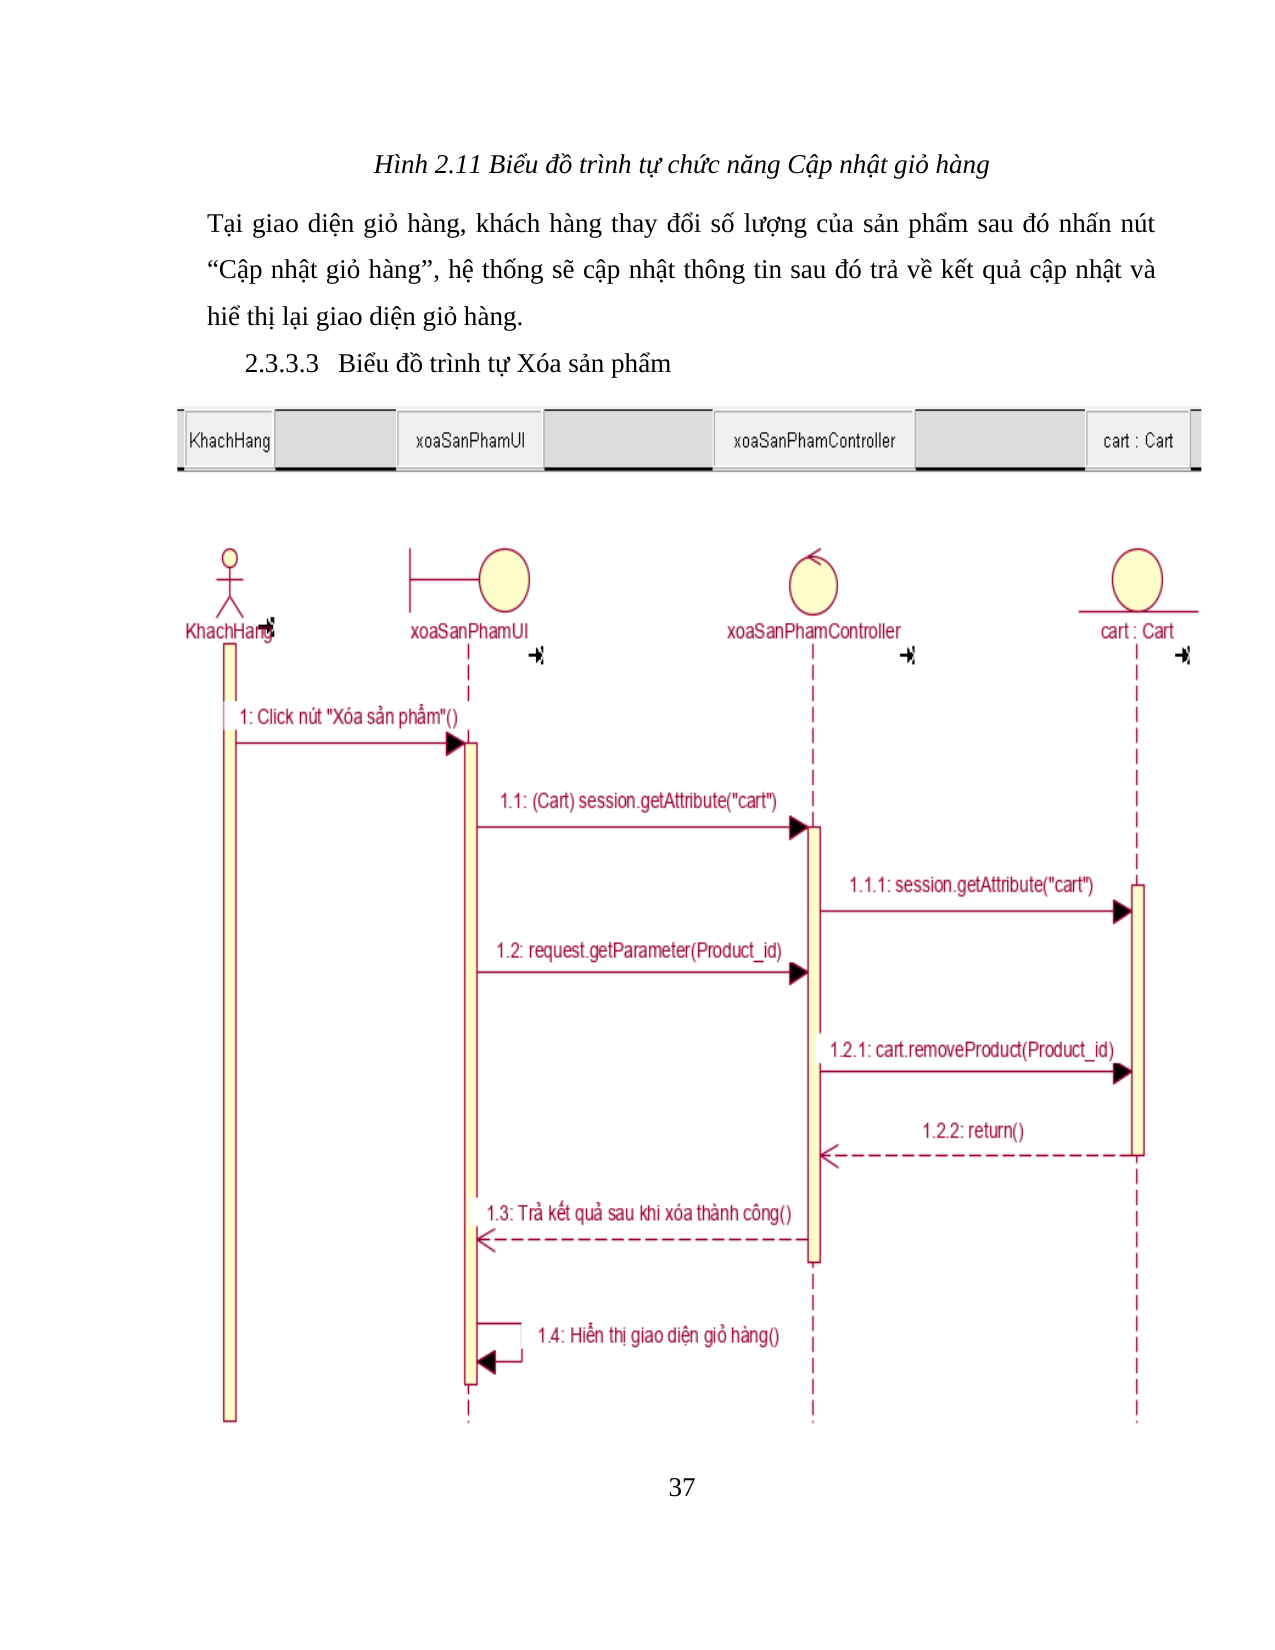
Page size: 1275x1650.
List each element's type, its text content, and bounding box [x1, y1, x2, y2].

list Biểu đồ trình tự Xóa sản phẩm [282, 347, 1157, 378]
picture [177, 406, 1202, 1433]
list Tại giao diện giỏ hàng, khách hàng thay đổi số lượng của sản phẩm sau đó nhấn nút “Cập nhật giỏ hàng”, hệ thống sẽ cập nhật thông tin sau đó trả về kết quả cập nhật và hiể thị lại giao diện giỏ hàng. [207, 207, 1157, 331]
list Hình 2.11 Biểu đồ trình tự chức năng Cập nhật giỏ hàng [207, 148, 1157, 179]
